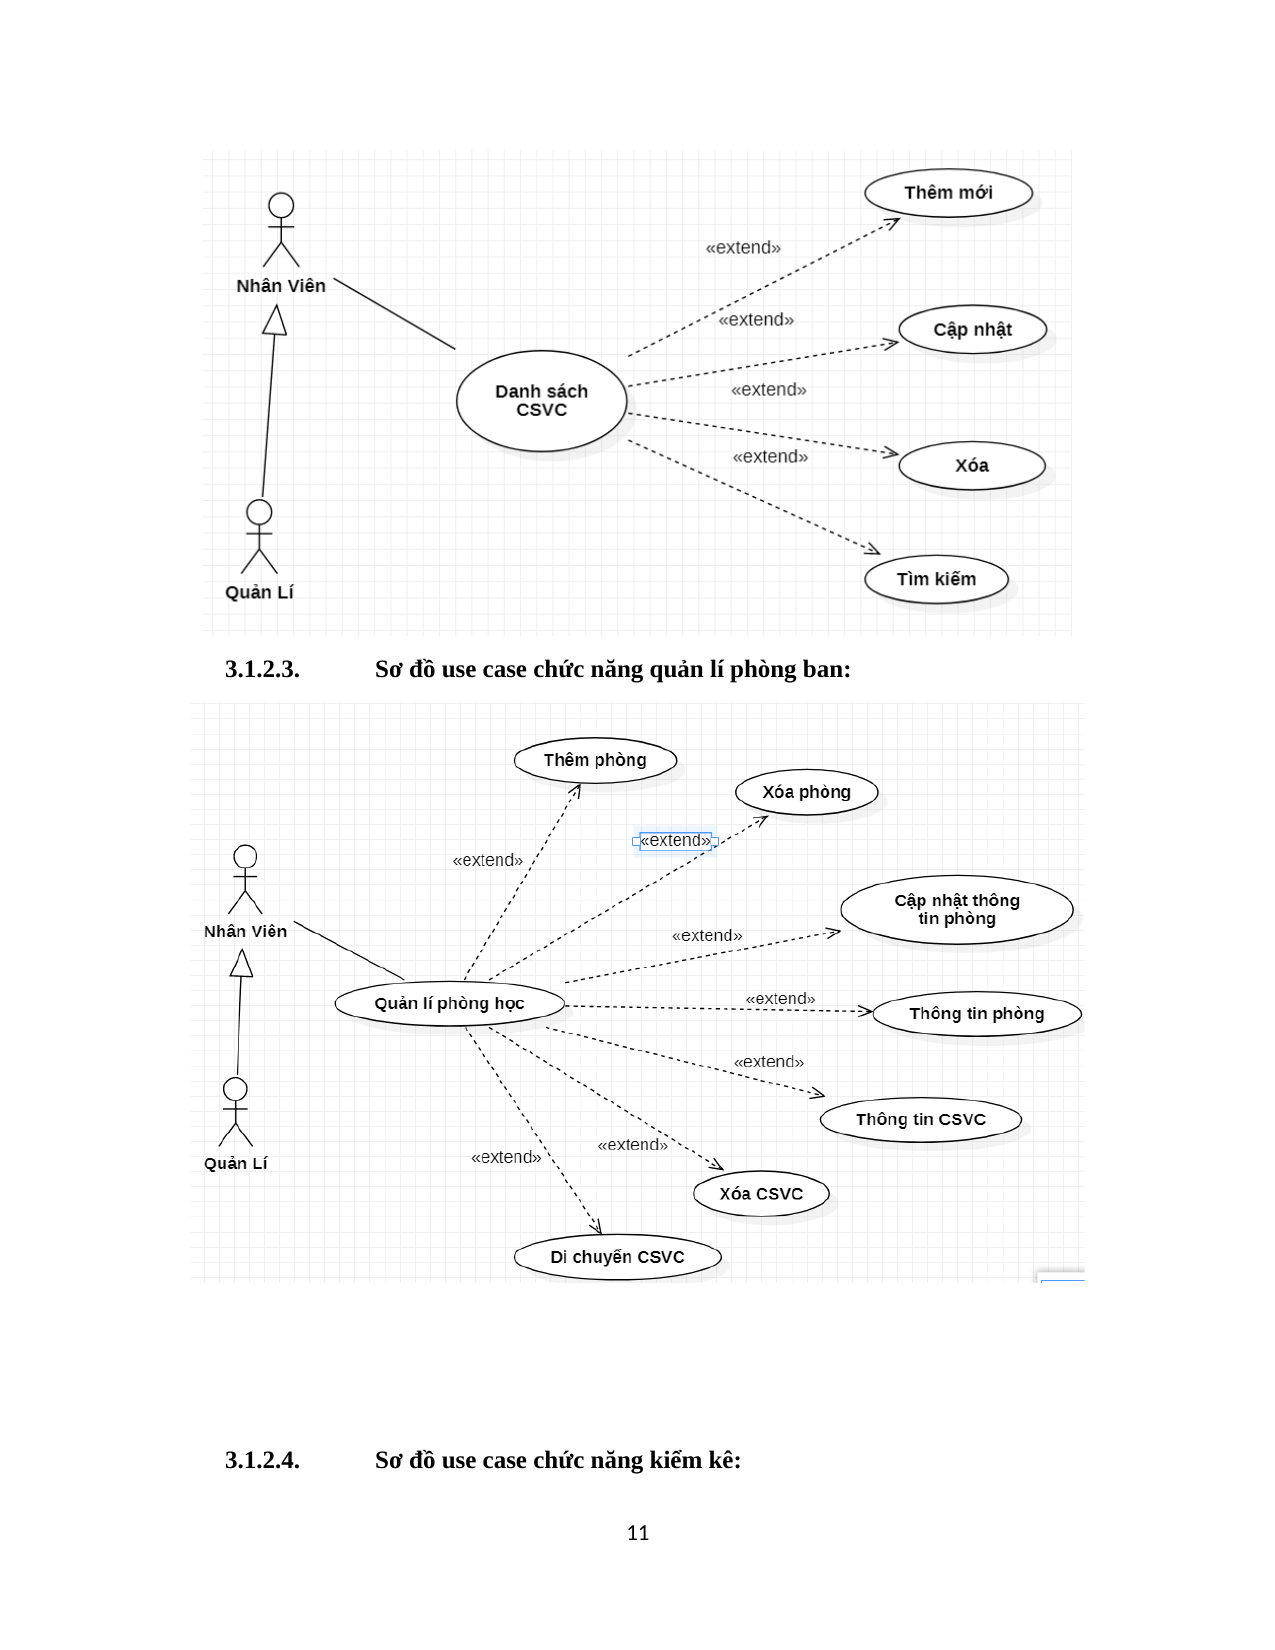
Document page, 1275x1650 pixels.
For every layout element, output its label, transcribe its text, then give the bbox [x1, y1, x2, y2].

text 3.1.2.4. Sơ đồ use case chức năng kiểm kê: [150, 1445, 1125, 1474]
picture [202, 150, 1073, 636]
picture [190, 702, 1085, 1283]
text 3.1.2.3. Sơ đồ use case chức năng quản lí phòng ban: [150, 654, 1125, 683]
